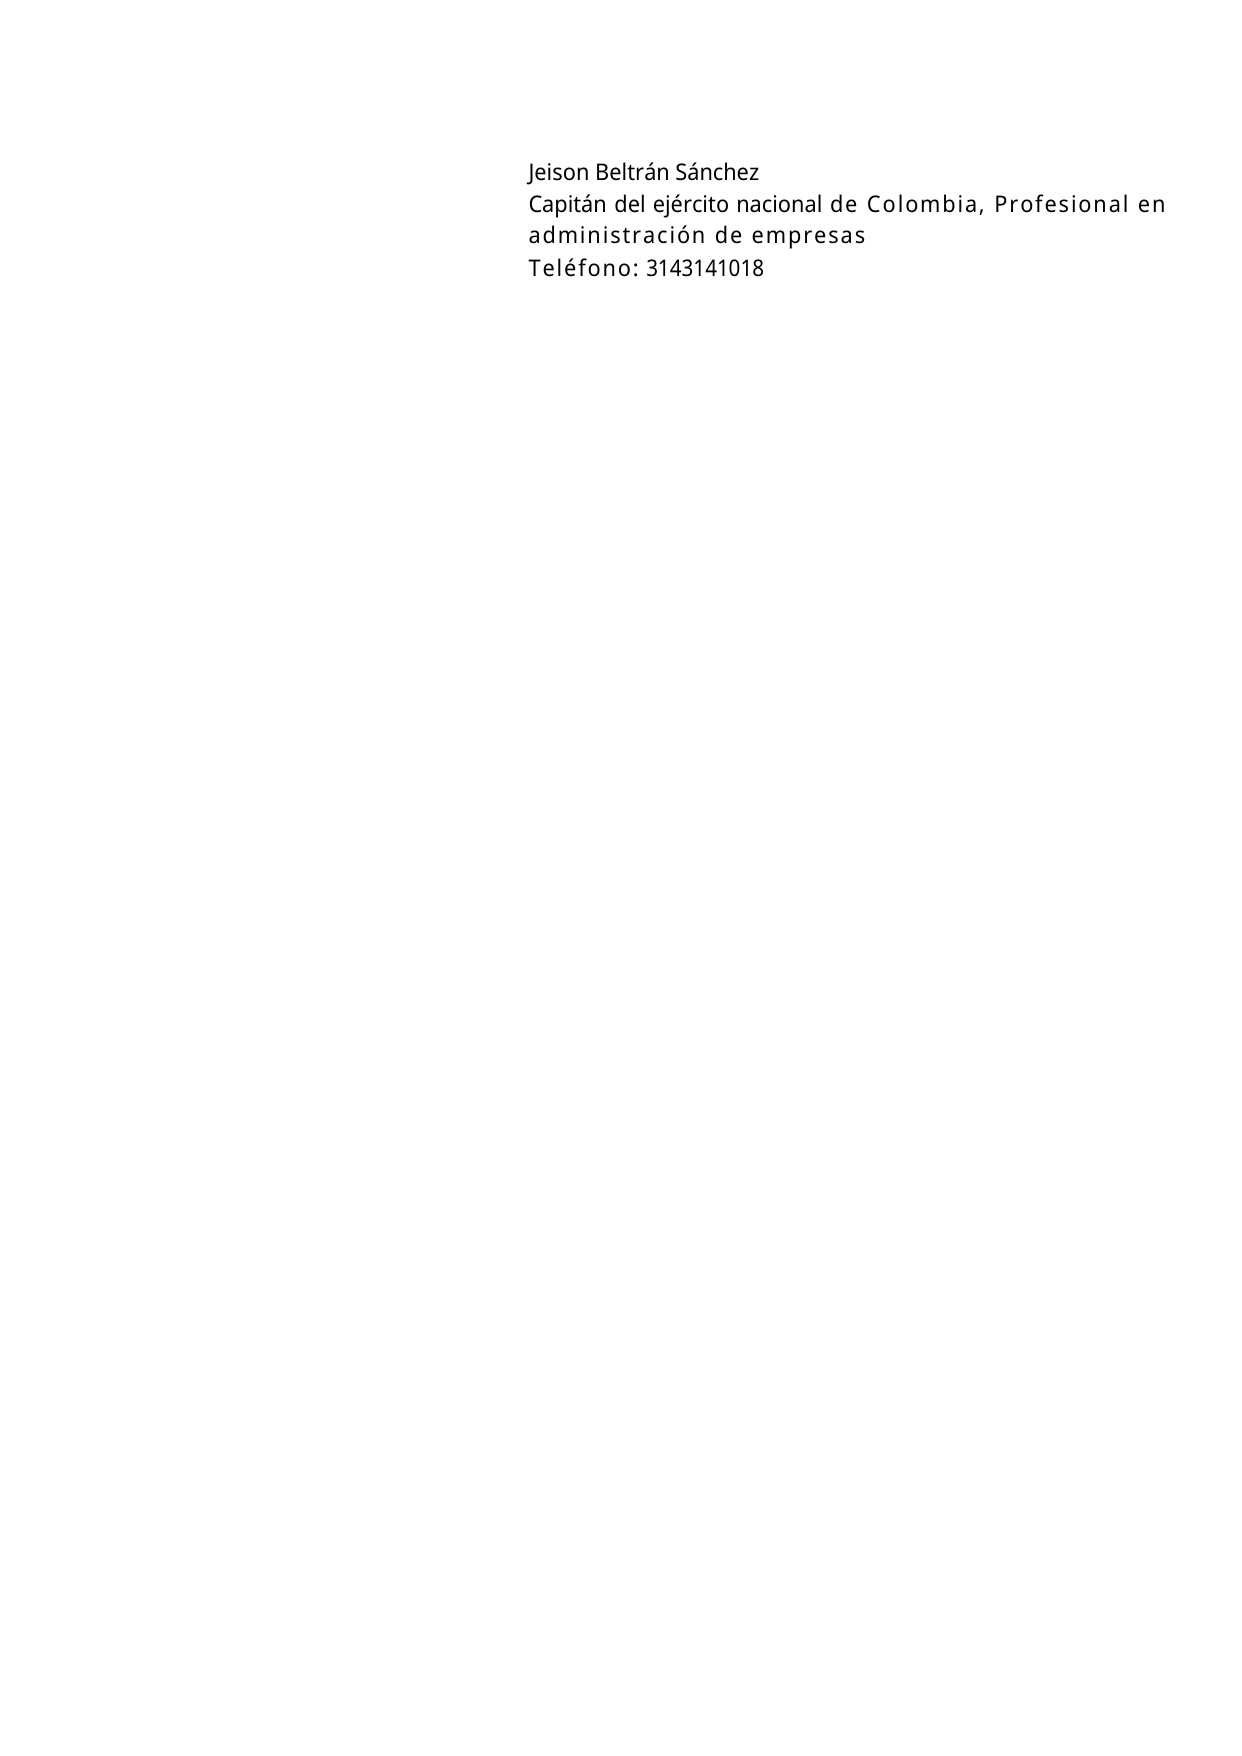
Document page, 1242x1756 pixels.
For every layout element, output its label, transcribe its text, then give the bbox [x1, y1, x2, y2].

text Capitán del ejército nacional de Colombia, Profesional en administración de empresas [528, 188, 1196, 251]
text Teléfono: 3143141018 [528, 251, 1196, 283]
text Jeison Beltrán Sánchez [528, 156, 1196, 187]
